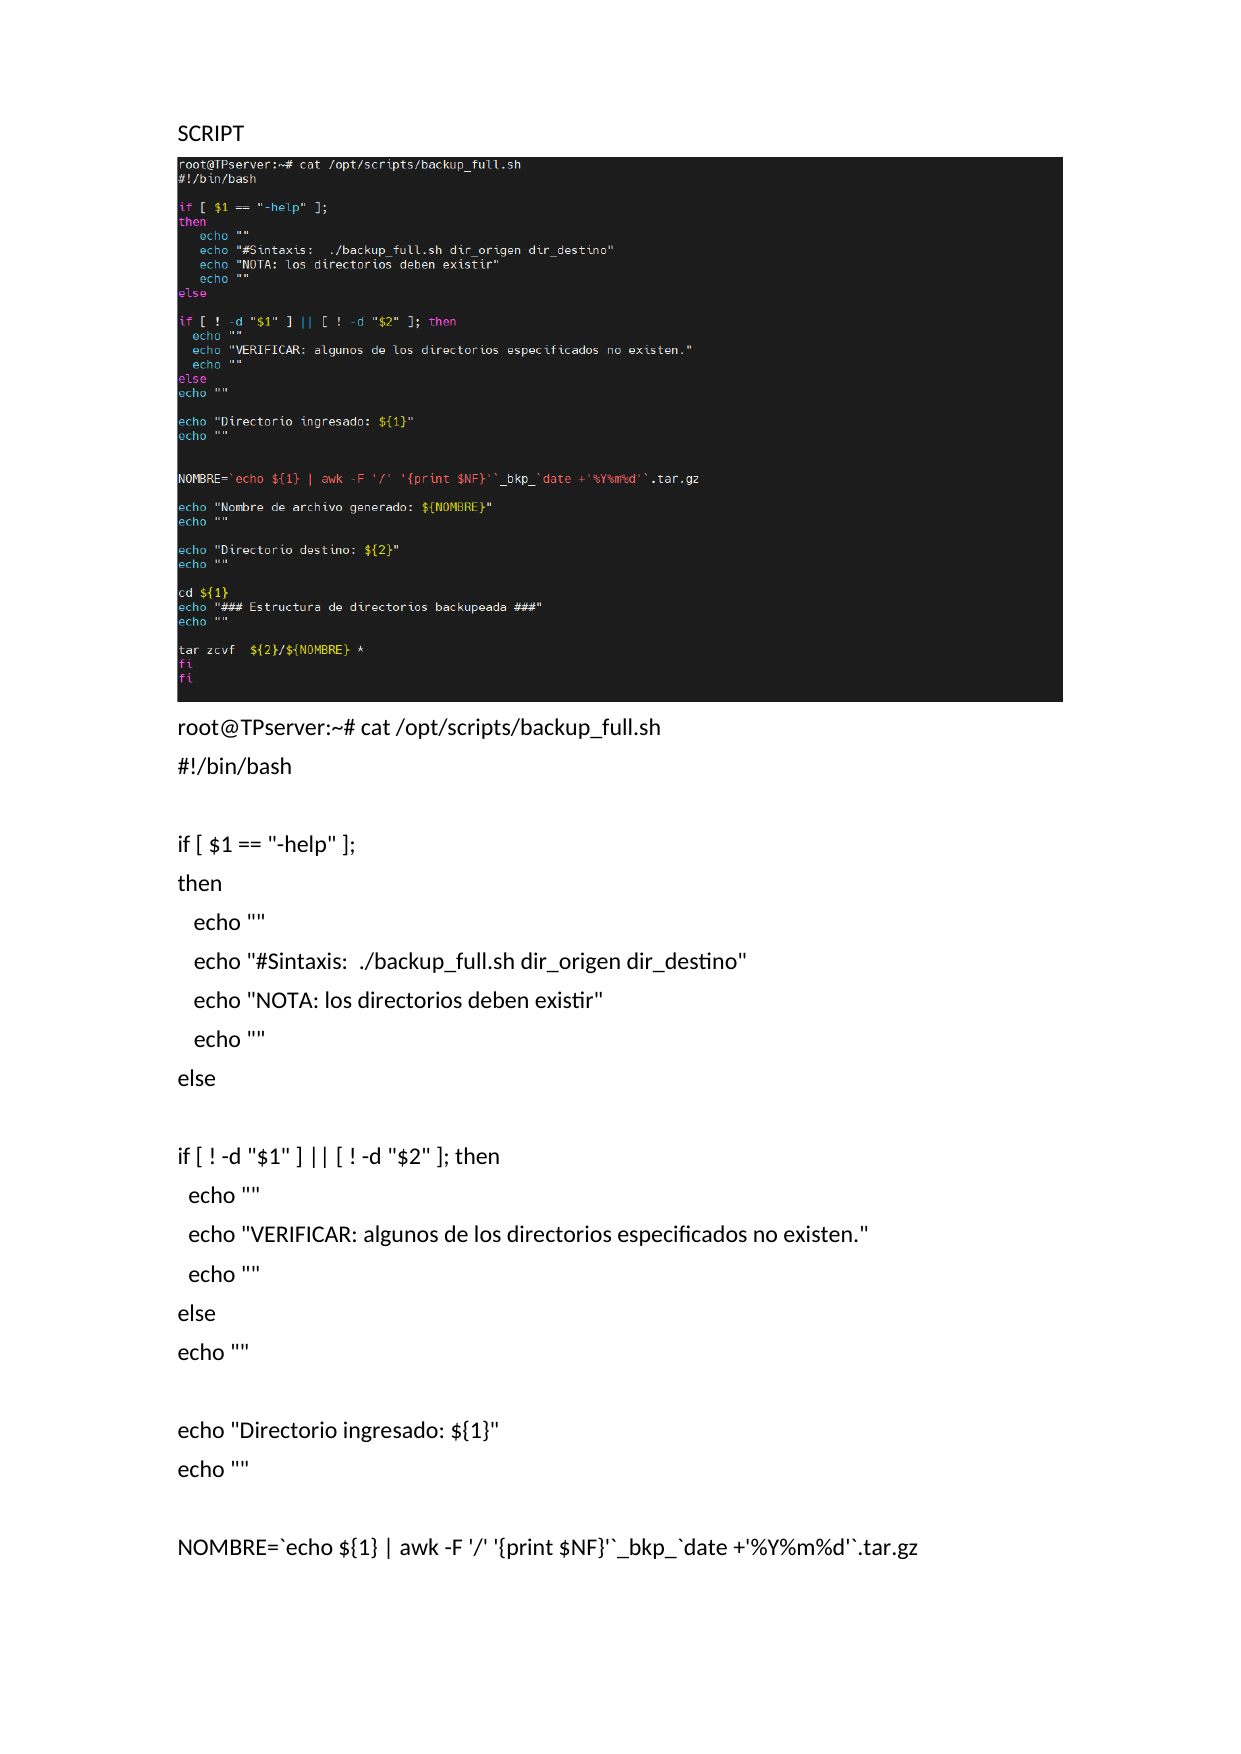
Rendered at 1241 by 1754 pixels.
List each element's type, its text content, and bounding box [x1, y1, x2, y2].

text root@TPserver:~# cat /opt/scripts/backup_full.sh [177, 712, 1063, 741]
text echo "" [177, 1454, 1063, 1483]
text if [ $1 == "-help" ]; [177, 829, 1063, 858]
text echo "NOTA: los directorios deben existir" [177, 985, 1063, 1014]
text NOMBRE=`echo ${1} | awk -F '/' '{print $NF}'`_bkp_`date +'%Y%m%d'`.tar.gz [177, 1532, 1063, 1561]
text SCRIPT [177, 118, 1063, 147]
text echo "#Sintaxis: ./backup_full.sh dir_origen dir_destino" [177, 946, 1063, 975]
text echo "" [177, 1259, 1063, 1288]
text echo "Directorio ingresado: ${1}" [177, 1415, 1063, 1444]
text else [177, 1298, 1063, 1327]
text echo "" [177, 907, 1063, 936]
picture [177, 157, 1063, 702]
text then [177, 868, 1063, 897]
text echo "" [177, 1024, 1063, 1053]
text if [ ! -d "$1" ] || [ ! -d "$2" ]; then [177, 1141, 1063, 1171]
text echo "" [177, 1181, 1063, 1210]
text else [177, 1063, 1063, 1093]
text echo "VERIFICAR: algunos de los directorios especificados no existen." [177, 1219, 1063, 1249]
text #!/bin/bash [177, 751, 1063, 780]
text echo "" [177, 1337, 1063, 1366]
